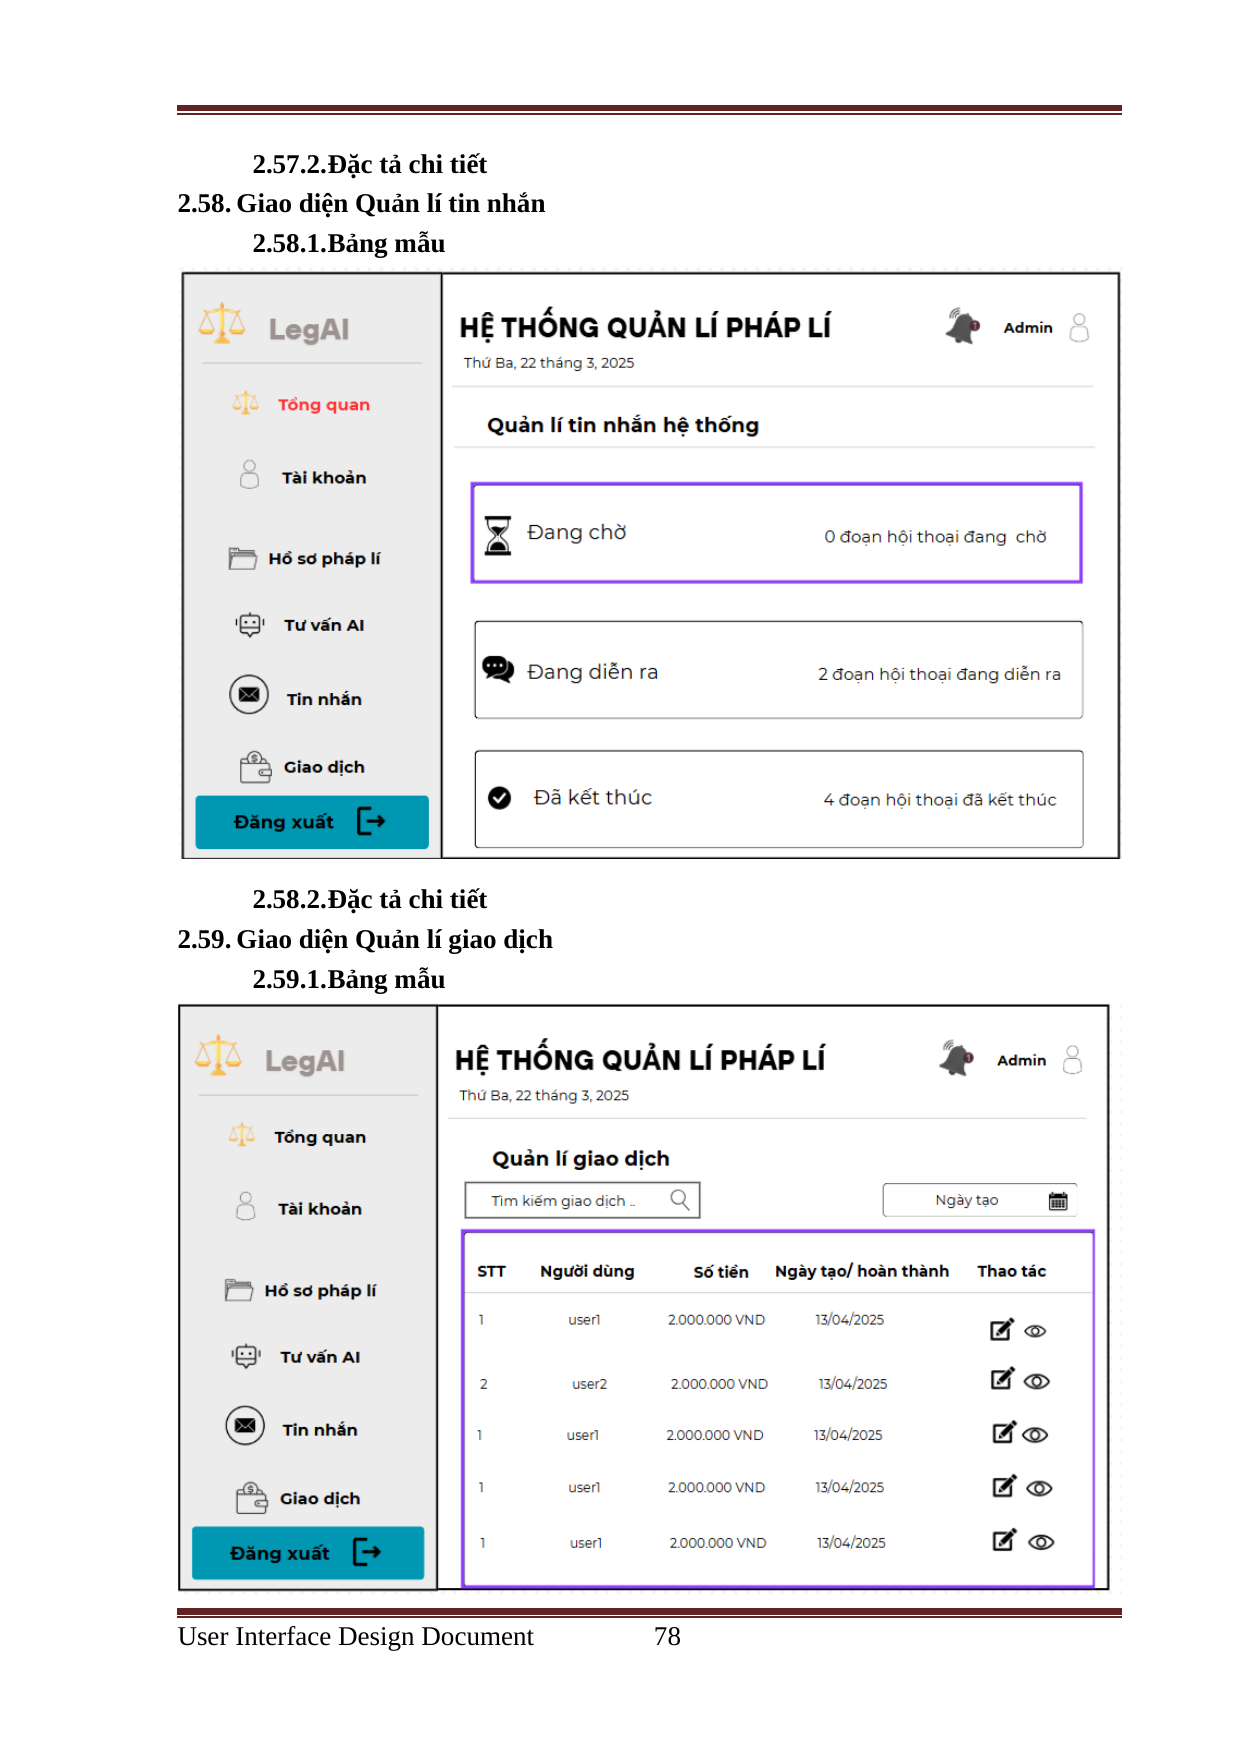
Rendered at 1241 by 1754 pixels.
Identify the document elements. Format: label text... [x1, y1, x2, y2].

subtitle Đặc tả chi tiết [252, 148, 1122, 179]
subtitle Bảng mẫu [252, 227, 1122, 259]
subtitle Giao diện Quản lí tin nhắn [177, 188, 1122, 219]
picture [177, 998, 1123, 1599]
picture [177, 263, 1123, 859]
subtitle Đặc tả chi tiết [252, 883, 1122, 914]
subtitle Giao diện Quản lí giao dịch [177, 923, 1122, 954]
subtitle Bảng mẫu [252, 963, 1122, 994]
